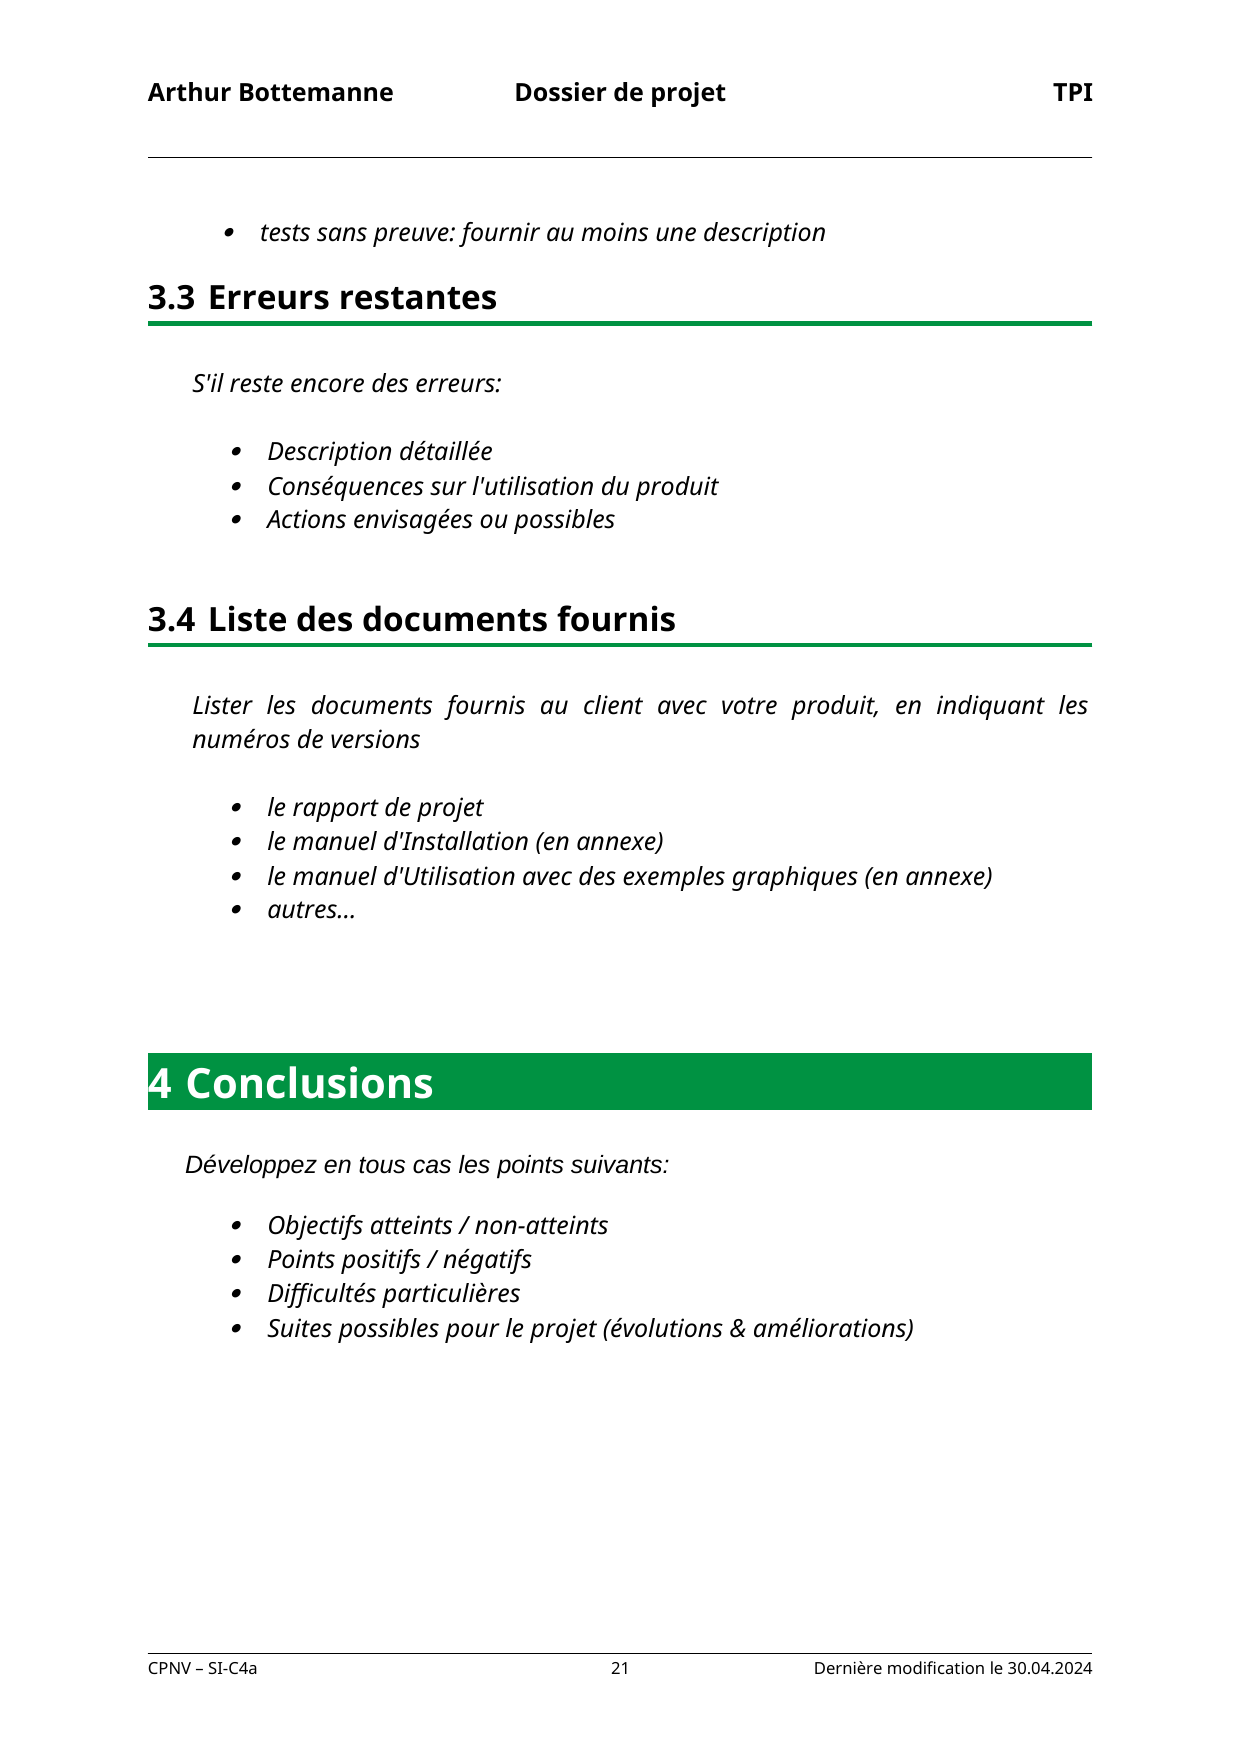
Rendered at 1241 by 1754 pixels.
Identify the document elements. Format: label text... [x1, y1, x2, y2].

subtitle Erreurs restantes [148, 273, 1092, 321]
list Suites possibles pour le projet (évolutions & améliorations) [229, 1310, 1092, 1344]
list Description détaillée [229, 434, 1092, 468]
list le rapport de projet [229, 790, 1092, 824]
text S'il reste encore des erreurs: [192, 366, 1092, 400]
list Développez en tous cas les points suivants: [185, 1151, 1092, 1179]
list Points positifs / négatifs [229, 1242, 1092, 1276]
list autres… [229, 892, 1092, 926]
list tests sans preuve: fournir au moins une description [222, 214, 1092, 248]
subtitle Conclusions [148, 1053, 1092, 1110]
list Actions envisagées ou possibles [229, 502, 1092, 536]
list Objectifs atteints / non-atteints [229, 1208, 1092, 1242]
list le manuel d'Installation (en annexe) [229, 824, 1092, 858]
subtitle Liste des documents fournis [148, 595, 1092, 643]
text Lister les documents fournis au client avec votre produit, en indiquant les numéros de versions [192, 688, 1092, 756]
list Conséquences sur l'utilisation du produit [229, 468, 1092, 502]
list le manuel d'Utilisation avec des exemples graphiques (en annexe) [229, 858, 1092, 892]
list Difficultés particulières [229, 1276, 1092, 1310]
